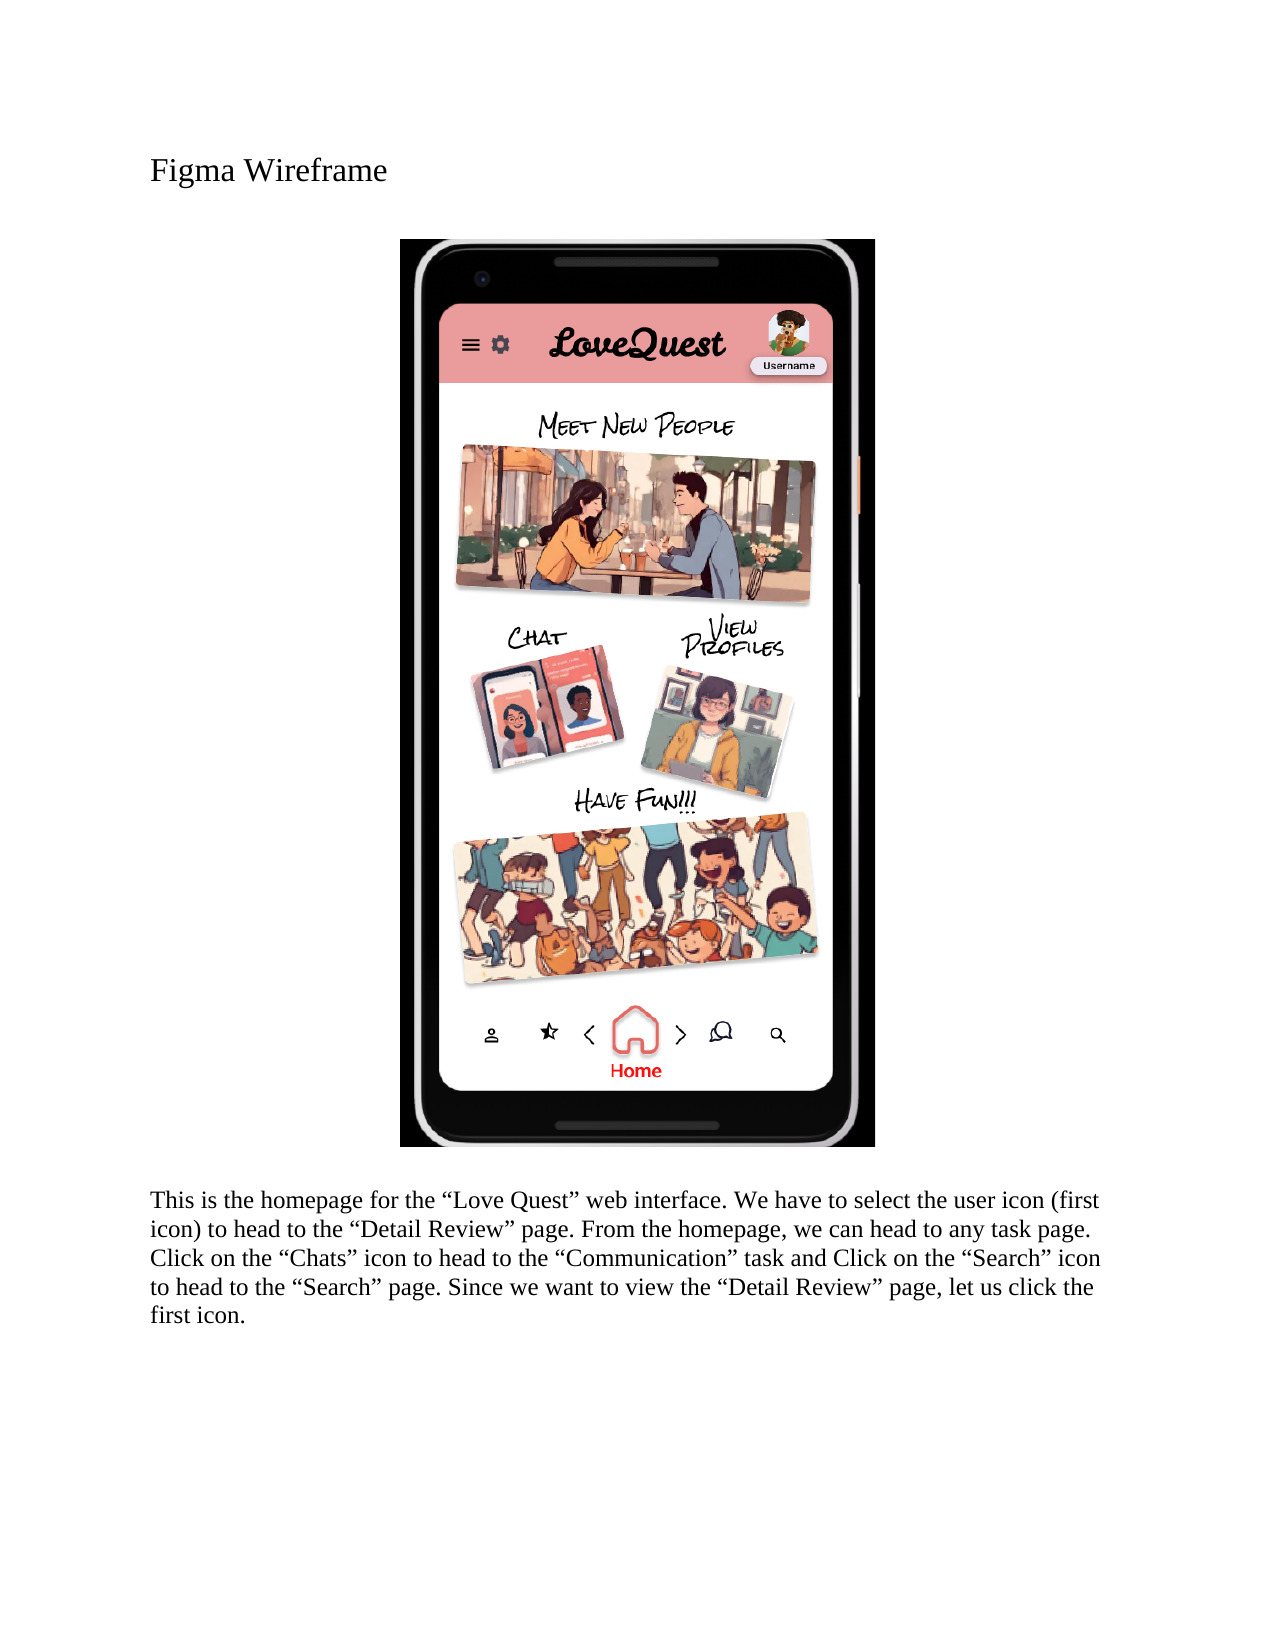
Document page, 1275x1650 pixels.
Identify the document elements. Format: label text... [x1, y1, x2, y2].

subtitle Figma Wireframe [150, 150, 1125, 188]
picture [400, 239, 876, 1147]
text This is the homepage for the “Love Quest” web interface. We have to select the user icon (first icon) to head to the “Detail Review” page. From the homepage, we can head to any task page. Click on the “Chats” icon to head to the “Communication” task and Click on the “Search” icon to head to the “Search” page. Since we want to view the “Detail Review” page, let us click the first icon. [150, 1185, 1125, 1329]
